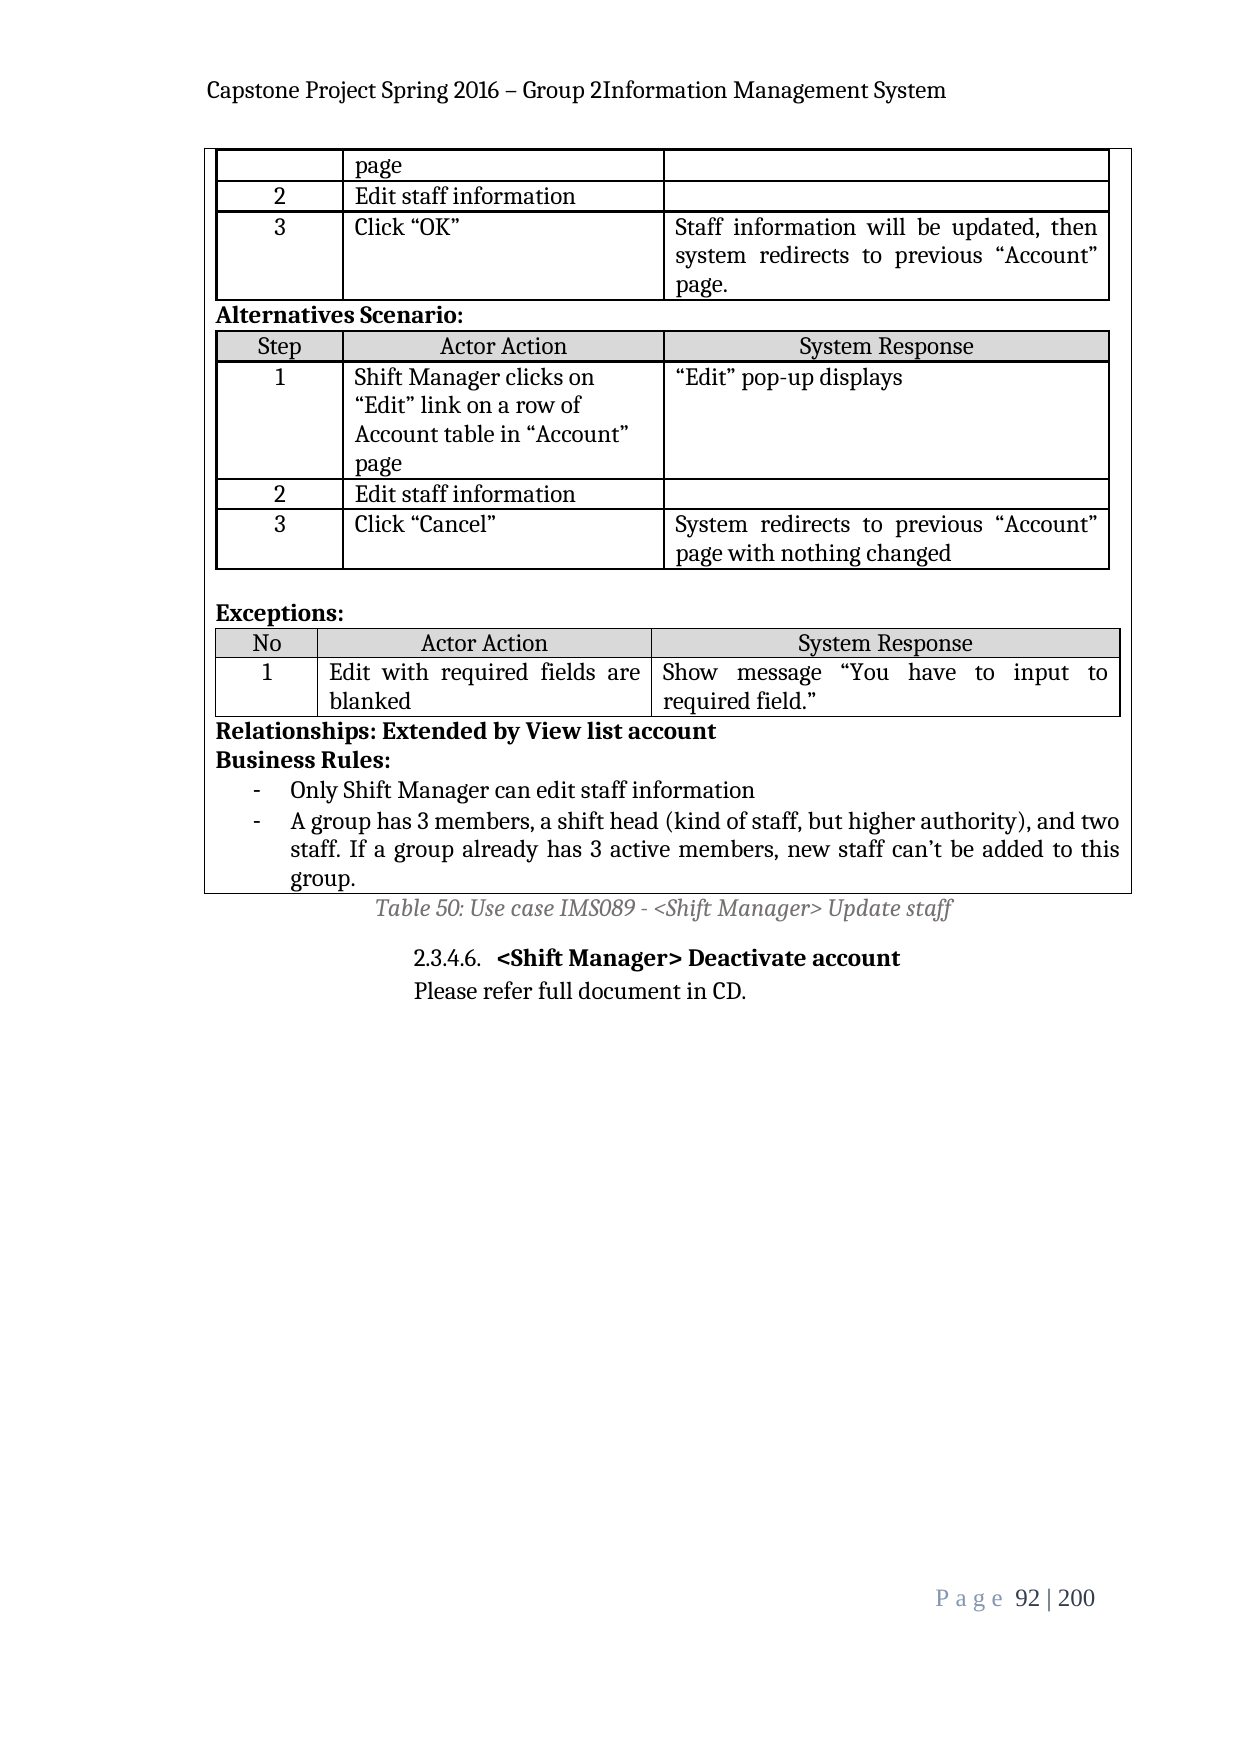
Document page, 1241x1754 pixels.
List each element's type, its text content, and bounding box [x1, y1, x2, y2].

subtitle <Shift Manager> Deactivate account [413, 943, 1122, 972]
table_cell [205, 149, 1131, 893]
text Please refer full document in CD. [413, 977, 1122, 1005]
text Table 50: Use case IMS089 - <Shift Manager> Update staff [207, 894, 1122, 923]
